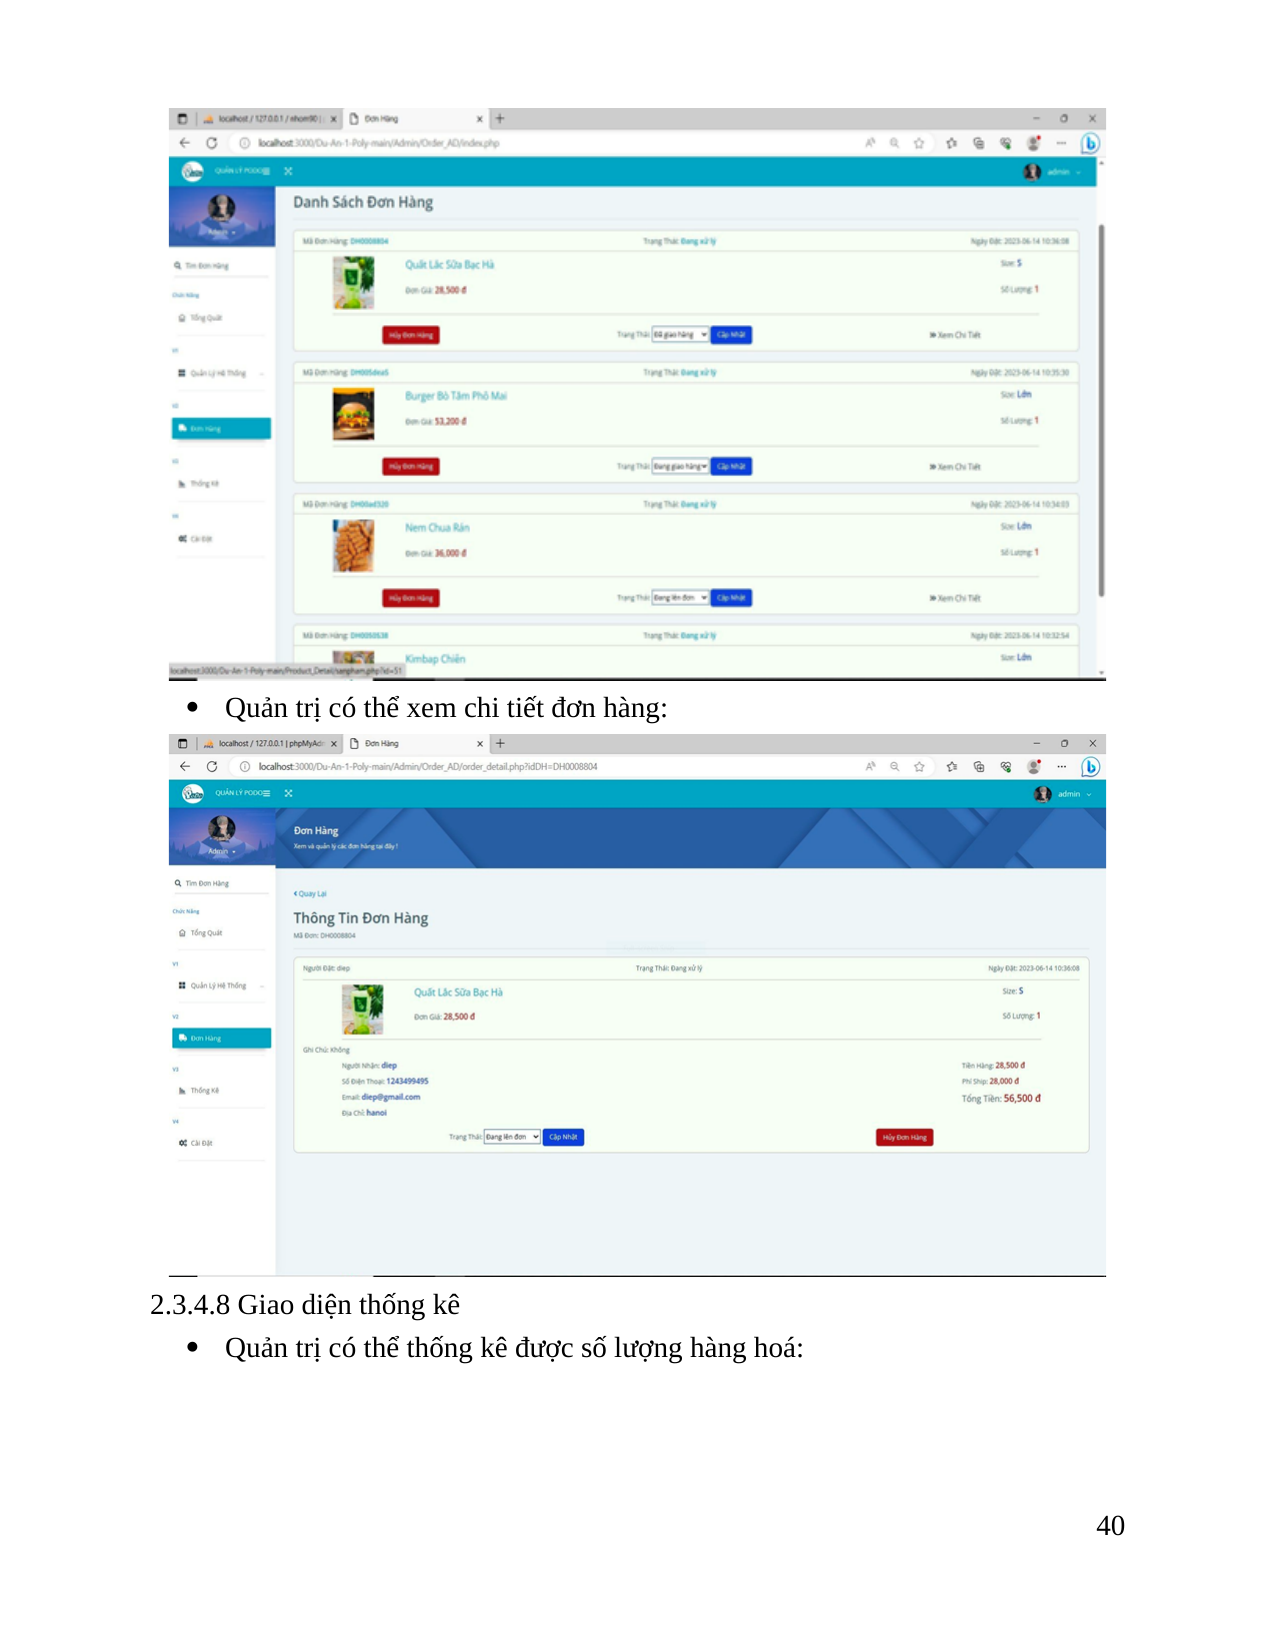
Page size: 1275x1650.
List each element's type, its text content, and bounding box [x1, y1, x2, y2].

picture [168, 734, 1107, 806]
text 2.3.4.8 Giao diện thống kê [150, 1287, 1125, 1321]
picture [168, 809, 1107, 1277]
list Quản trị có thể xem chi tiết đơn hàng: [187, 690, 1125, 724]
list Quản trị có thể thống kê được số lượng hàng hoá: [187, 1331, 1125, 1364]
picture [168, 108, 1107, 681]
